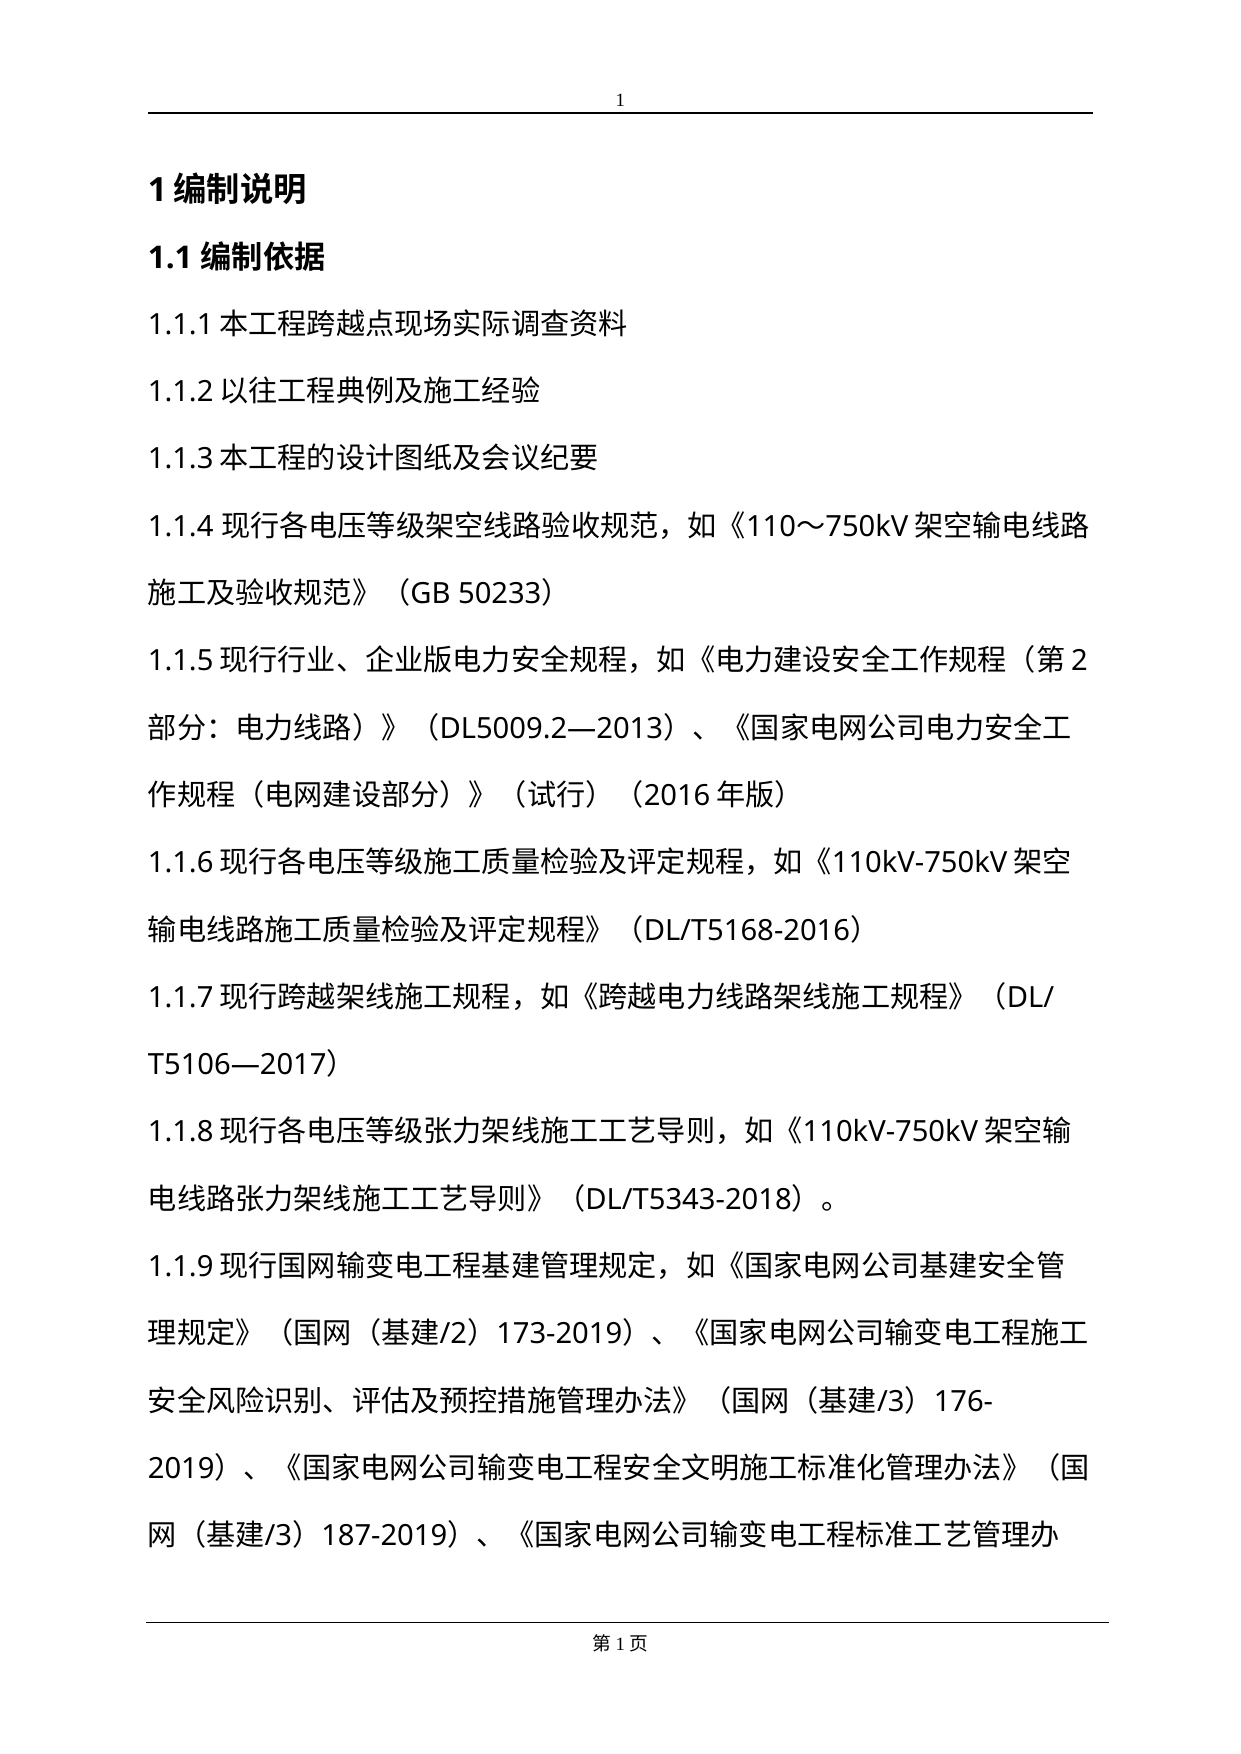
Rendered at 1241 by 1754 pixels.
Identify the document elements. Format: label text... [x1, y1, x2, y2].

text 1.1.3本工程的设计图纸及会议纪要 [148, 423, 1093, 490]
text 1.1.8现行各电压等级张力架线施工工艺导则，如《110kV-750kV架空输电线路张力架线施工工艺导则》（DL/T5343-2018）。 [148, 1096, 1093, 1230]
text 1.1.1本工程跨越点现场实际调查资料 [148, 288, 1093, 355]
text 1.1.4 现行各电压等级架空线路验收规范，如《110～750kV架空输电线路施工及验收规范》（GB 50233） [148, 490, 1093, 624]
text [148, 1230, 1093, 1567]
text 1.1.5现行行业、企业版电力安全规程，如《电力建设安全工作规程（第2部分：电力线路）》（DL5009.2—2013）、《国家电网公司电力安全工作规程（电网建设部分）》（试行）（2016年版） [148, 624, 1093, 826]
text 1.1.6现行各电压等级施工质量检验及评定规程，如《110kV-750kV架空输电线路施工质量检验及评定规程》（DL/T5168-2016） [148, 826, 1093, 961]
subtitle 1.1 编制依据 [148, 221, 1093, 288]
subtitle 1编制说明 [148, 153, 1093, 221]
text 1.1.2以往工程典例及施工经验 [148, 355, 1093, 423]
text 1.1.7现行跨越架线施工规程，如《跨越电力线路架线施工规程》（DL/T5106—2017） [148, 961, 1093, 1096]
